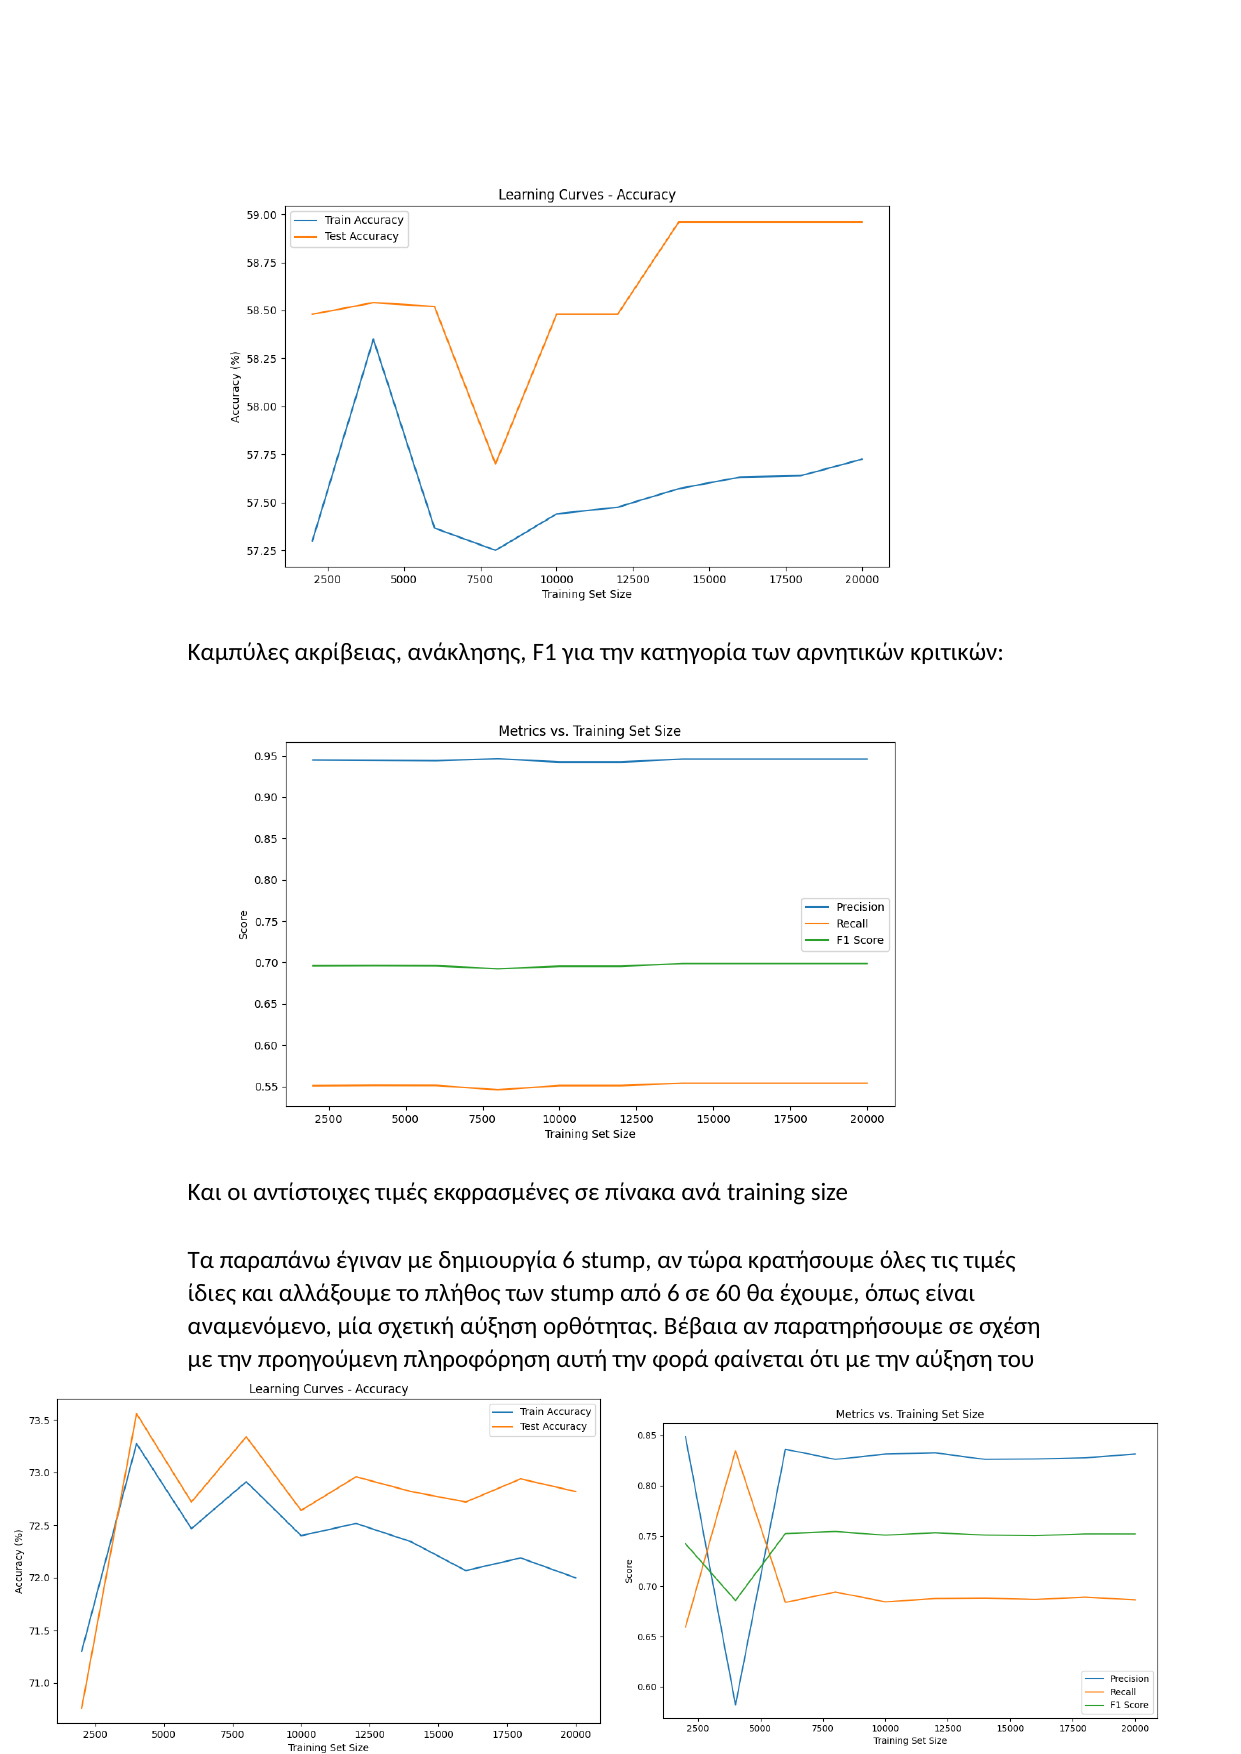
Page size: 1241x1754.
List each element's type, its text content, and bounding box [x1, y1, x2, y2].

picture [187, 150, 967, 618]
picture [187, 686, 973, 1158]
picture [10, 1383, 1190, 1754]
text Και οι αντίστοιχες τιμές εκφρασμένες σε πίνακα ανά training size [187, 1176, 1053, 1207]
text Καμπύλες ακρίβειας, ανάκλησης, F1 για την κατηγορία των αρνητικών κριτικών: [187, 636, 1053, 667]
